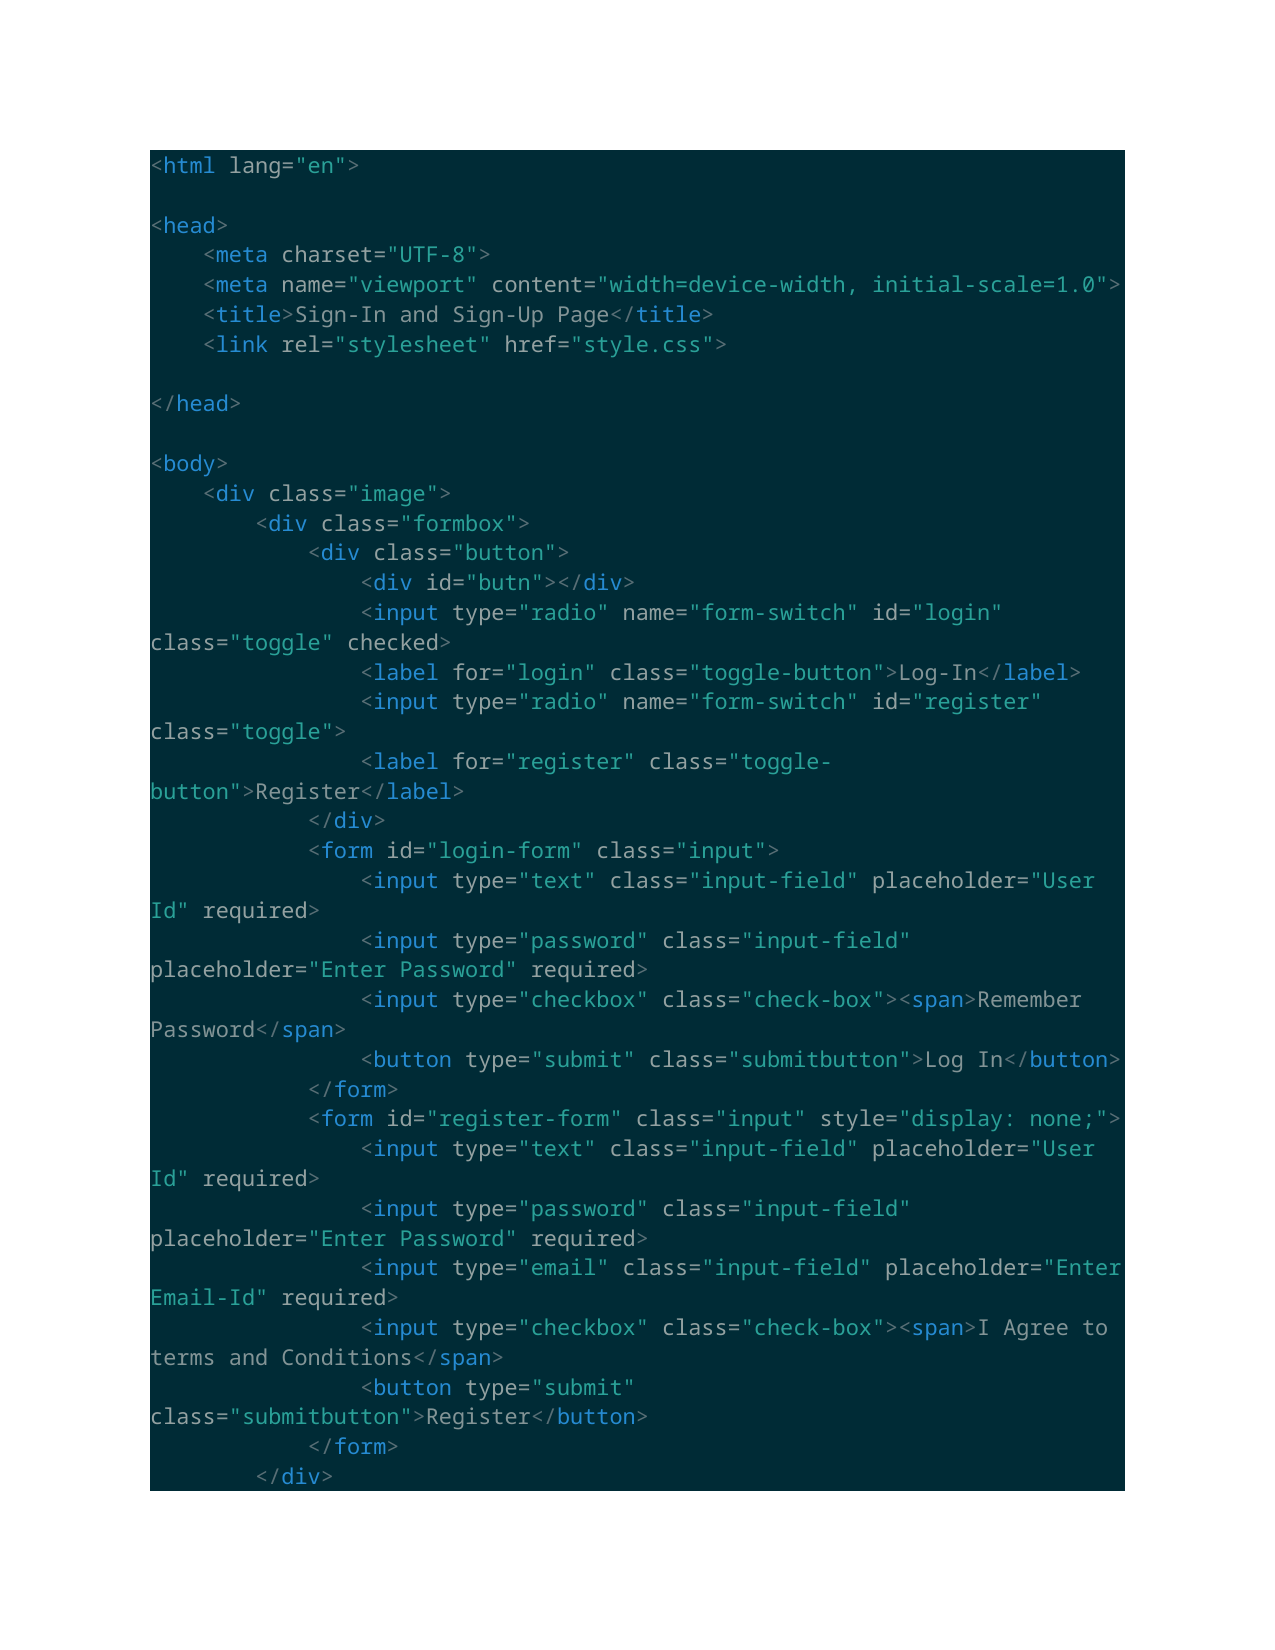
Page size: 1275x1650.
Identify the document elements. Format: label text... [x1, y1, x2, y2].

text <head> [150, 209, 1125, 239]
text <form id="login-form" class="input"> [150, 835, 1125, 865]
text <input type="password" class="input-field" placeholder="Enter Password" required> [150, 924, 1125, 984]
text </div> [150, 1461, 1125, 1491]
text <input type="text" class="input-field" placeholder="User Id" required> [150, 865, 1125, 924]
text <body> [150, 448, 1125, 478]
text </form> [150, 1073, 1125, 1103]
text <form id="register-form" class="input" style="display: none;"> [150, 1103, 1125, 1133]
text <button type="submit" class="submitbutton">Log In</button> [150, 1044, 1125, 1073]
text <label for="register" class="toggle-button">Register</label> [150, 746, 1125, 805]
text <div class="formbox"> [150, 507, 1125, 537]
text <input type="checkbox" class="check-box"><span>I Agree to terms and Conditions</span> [150, 1312, 1125, 1371]
text <div class="image"> [150, 478, 1125, 507]
text <meta name="viewport" content="width=device-width, initial-scale=1.0"> [150, 269, 1125, 299]
text <input type="checkbox" class="check-box"><span>Remember Password</span> [150, 984, 1125, 1044]
text <html lang="en"> [150, 150, 1125, 180]
text <input type="radio" name="form-switch" id="login" class="toggle" checked> [150, 597, 1125, 656]
text </head> [150, 388, 1125, 418]
text <button type="submit" class="submitbutton">Register</button> [150, 1371, 1125, 1431]
text </form> [150, 1431, 1125, 1461]
text <link rel="stylesheet" href="style.css"> [150, 329, 1125, 358]
text <input type="password" class="input-field" placeholder="Enter Password" required> [150, 1193, 1125, 1252]
text </div> [150, 805, 1125, 835]
text <input type="radio" name="form-switch" id="register" class="toggle"> [150, 686, 1125, 746]
text <input type="text" class="input-field" placeholder="User Id" required> [150, 1133, 1125, 1193]
text <div id="butn"></div> [150, 567, 1125, 597]
text <div class="button"> [150, 537, 1125, 567]
text <title>Sign-In and Sign-Up Page</title> [150, 299, 1125, 329]
text <input type="email" class="input-field" placeholder="Enter Email-Id" required> [150, 1252, 1125, 1312]
text <meta charset="UTF-8"> [150, 239, 1125, 269]
text <label for="login" class="toggle-button">Log-In</label> [150, 656, 1125, 686]
